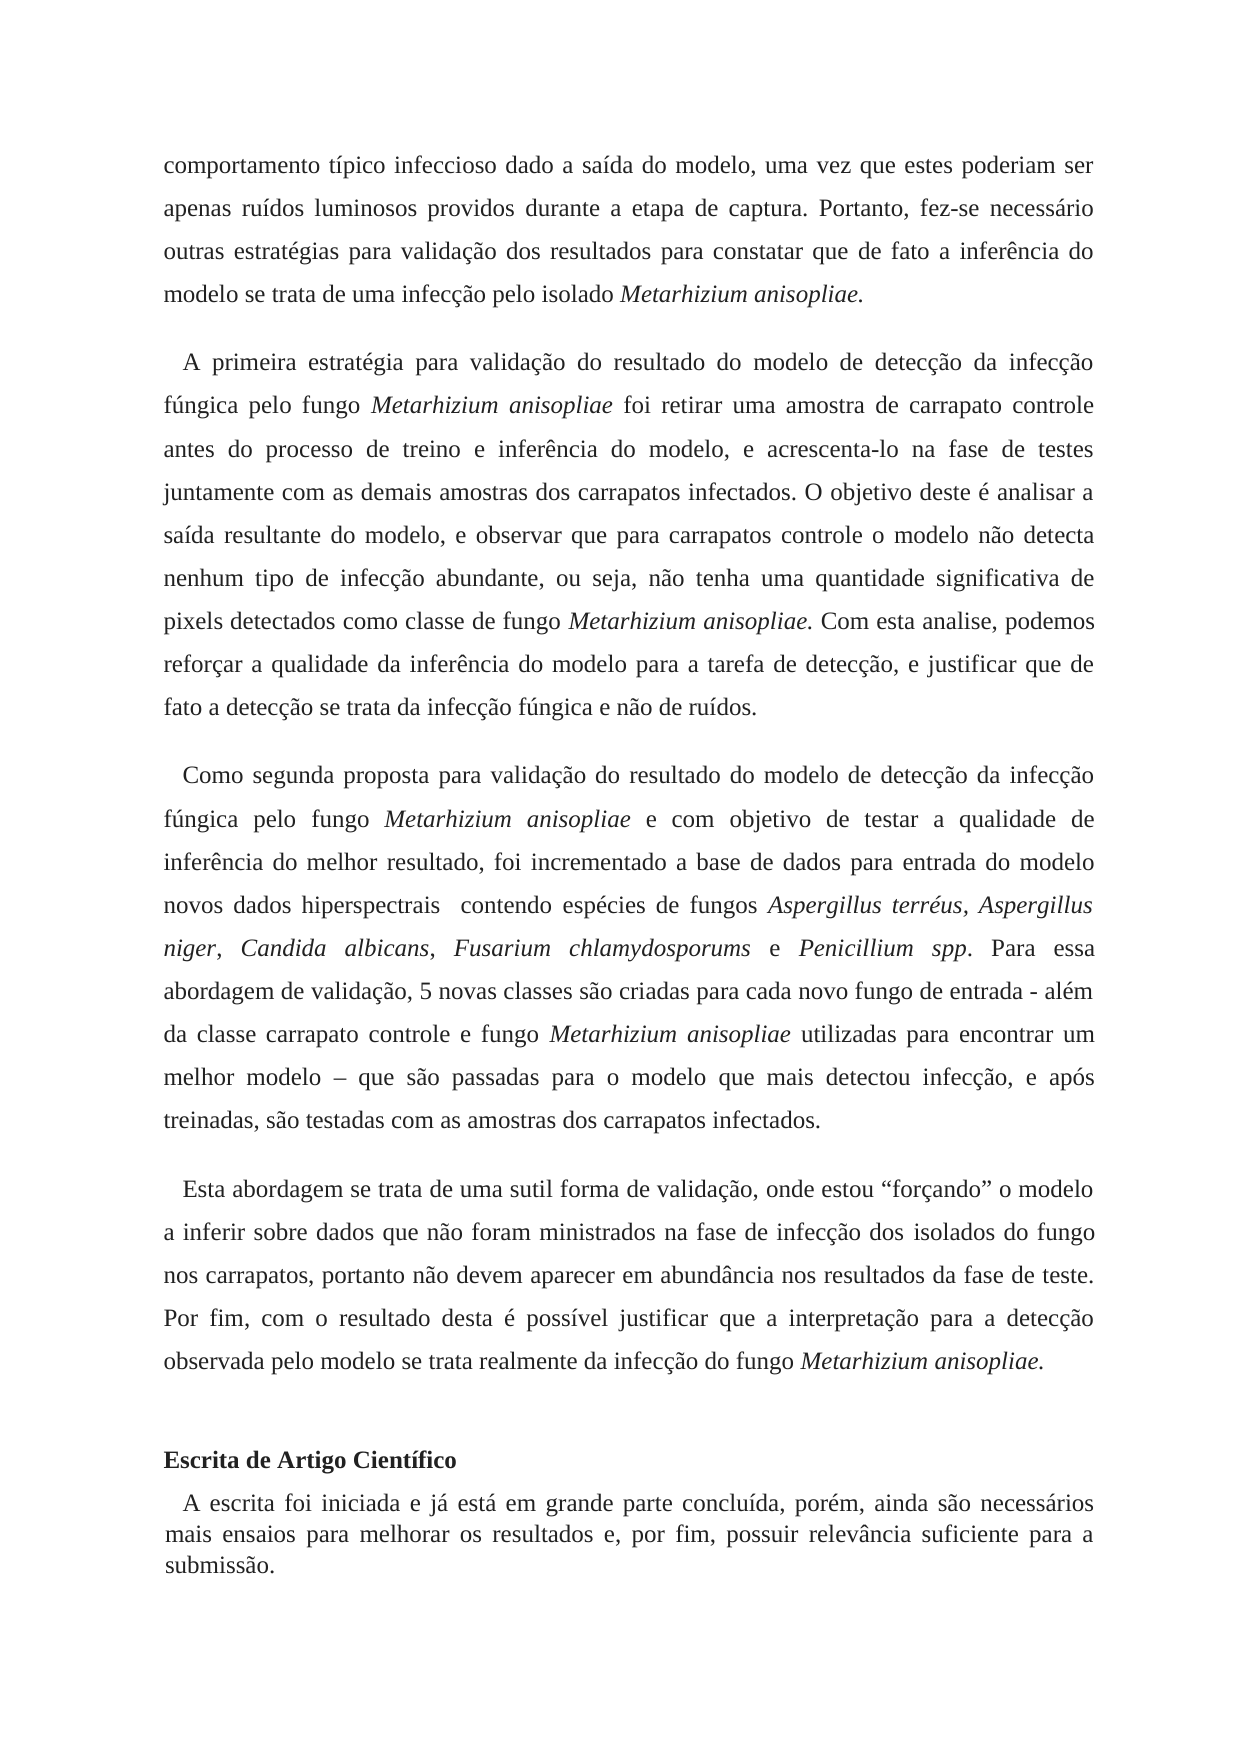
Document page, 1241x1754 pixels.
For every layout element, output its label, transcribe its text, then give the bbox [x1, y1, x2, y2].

text Esta abordagem se trata de uma sutil forma de validação, onde estou “forçando” o modelo a inferir sobre dados que não foram ministrados na fase de infecção dos isolados do fungo nos carrapatos, portanto não devem aparecer em abundância nos resultados da fase de teste. Por fim, com o resultado desta é possível justificar que a interpretação para a detecção observada pelo modelo se trata realmente da infecção do fungo Metarhizium anisopliae. [163, 1174, 1095, 1375]
subtitle Escrita de Artigo Científico [163, 1445, 1095, 1474]
text Como segunda proposta para validação do resultado do modelo de detecção da infecção fúngica pelo fungo Metarhizium anisopliae e com objetivo de testar a qualidade de inferência do melhor resultado, foi incrementado a base de dados para entrada do modelo novos dados hiperspectrais contendo espécies de fungos Aspergillus terréus, Aspergillus niger, Candida albicans, Fusarium chlamydosporums e Penicillium spp. Para essa abordagem de validação, 5 novas classes são criadas para cada novo fungo de entrada - além da classe carrapato controle e fungo Metarhizium anisopliae utilizadas para encontrar um melhor modelo – que são passadas para o modelo que mais detectou infecção, e após treinadas, são testadas com as amostras dos carrapatos infectados. [163, 761, 1095, 1134]
text A escrita foi iniciada e já está em grande parte concluída, porém, ainda são necessários mais ensaios para melhorar os resultados e, por fim, possuir relevância suficiente para a submissão. [165, 1488, 1095, 1579]
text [163, 150, 1095, 308]
text A primeira estratégia para validação do resultado do modelo de detecção da infecção fúngica pelo fungo Metarhizium anisopliae foi retirar uma amostra de carrapato controle antes do processo de treino e inferência do modelo, e acrescenta-lo na fase de testes juntamente com as demais amostras dos carrapatos infectados. O objetivo deste é analisar a saída resultante do modelo, e observar que para carrapatos controle o modelo não detecta nenhum tipo de infecção abundante, ou seja, não tenha uma quantidade significativa de pixels detectados como classe de fungo Metarhizium anisopliae. Com esta analise, podemos reforçar a qualidade da inferência do modelo para a tarefa de detecção, e justificar que de fato a detecção se trata da infecção fúngica e não de ruídos. [163, 347, 1095, 721]
